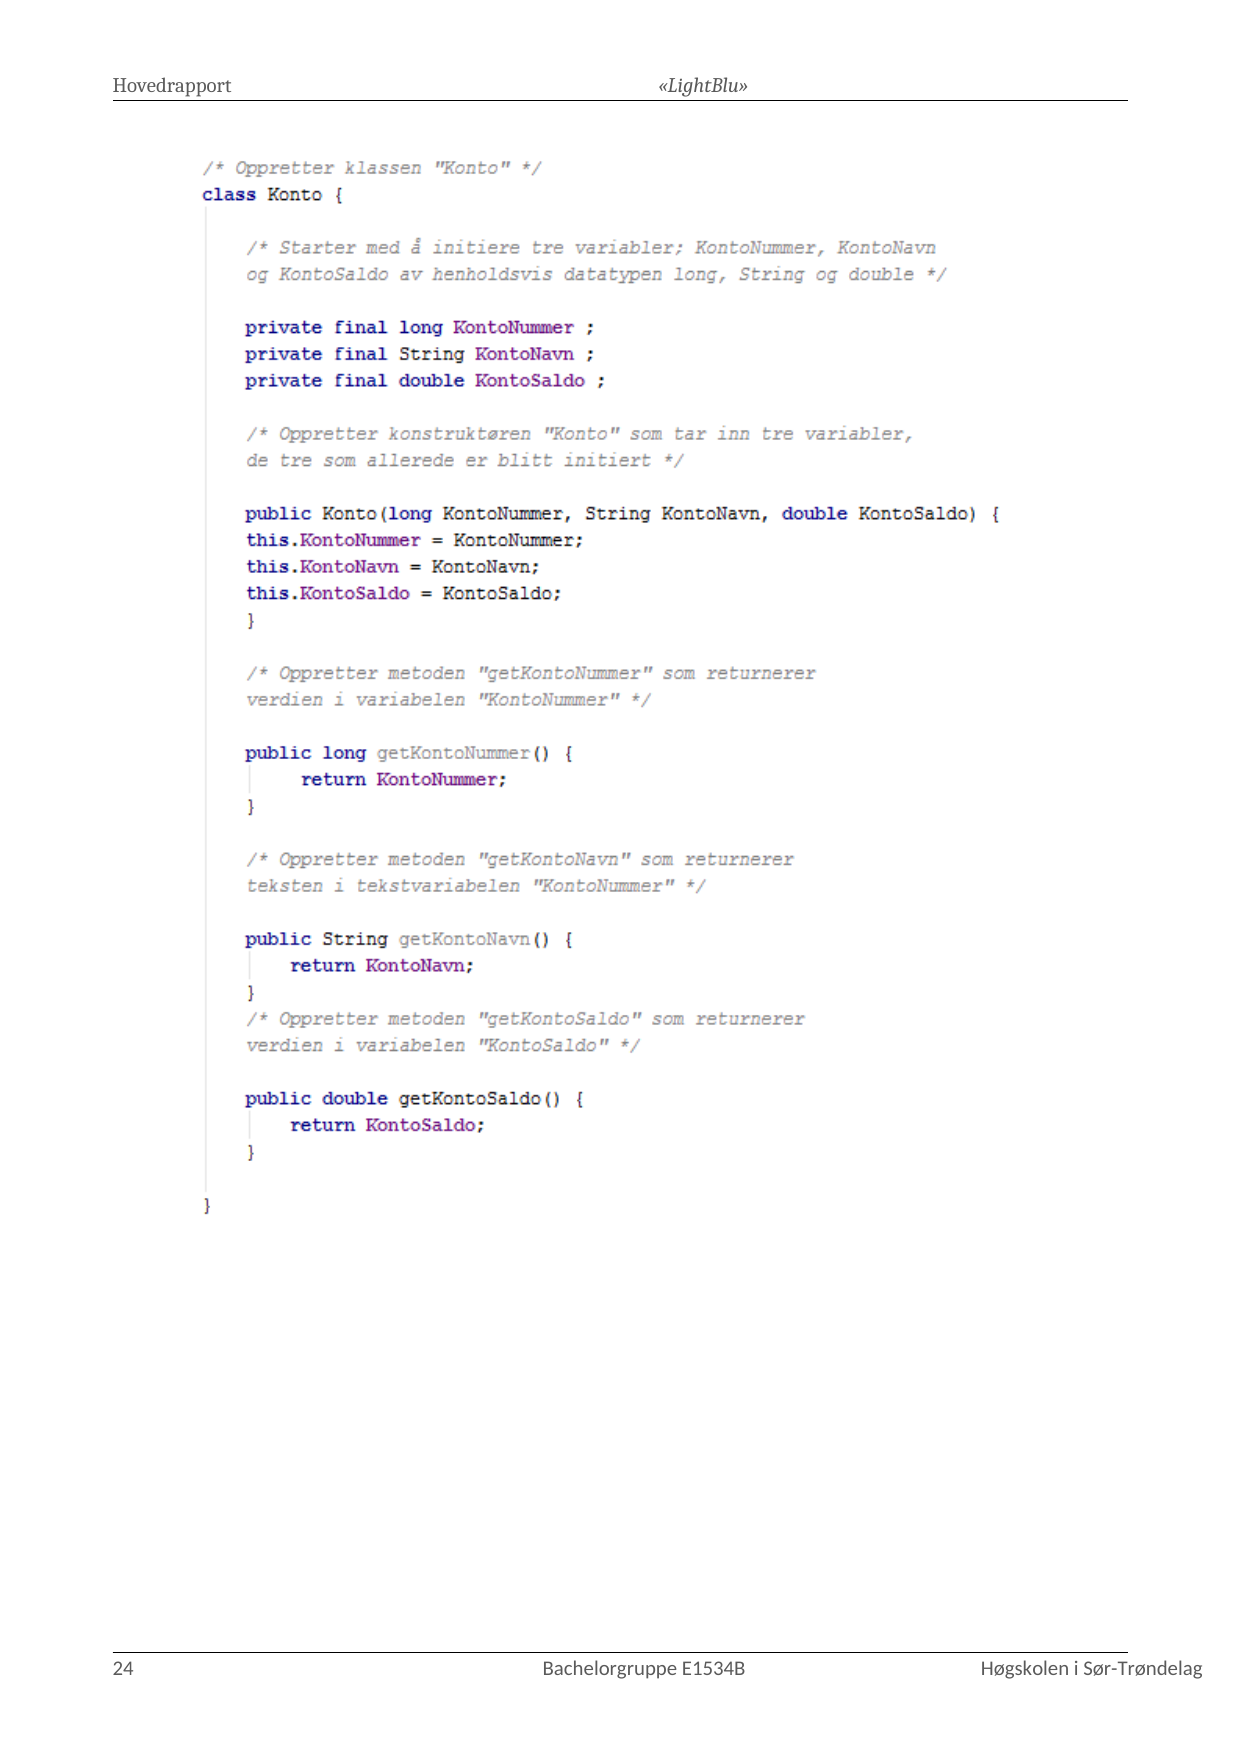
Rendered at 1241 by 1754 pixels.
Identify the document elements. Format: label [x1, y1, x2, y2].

picture [185, 150, 1056, 1222]
